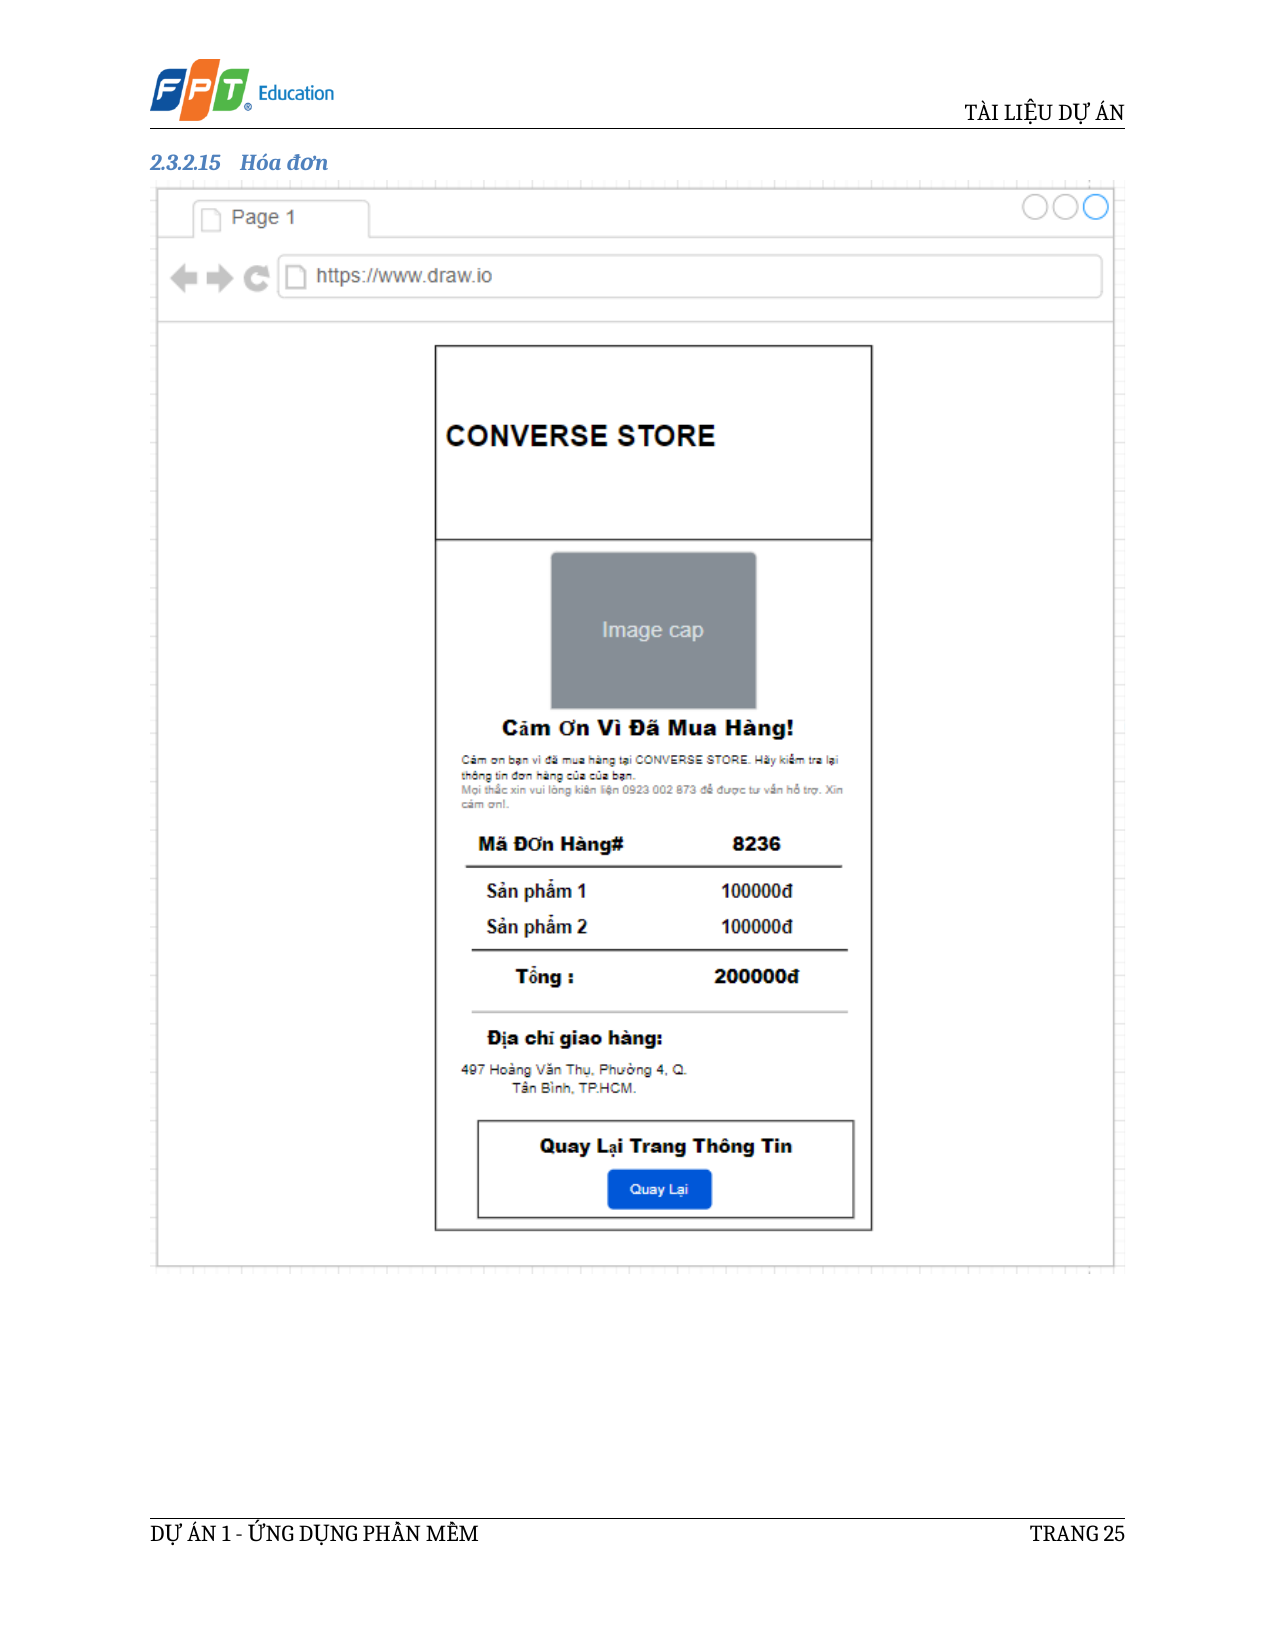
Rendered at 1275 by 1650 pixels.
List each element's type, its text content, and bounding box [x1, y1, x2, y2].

subtitle Hóa đơn [150, 150, 1125, 176]
picture [150, 180, 1125, 1274]
picture [150, 59, 336, 121]
